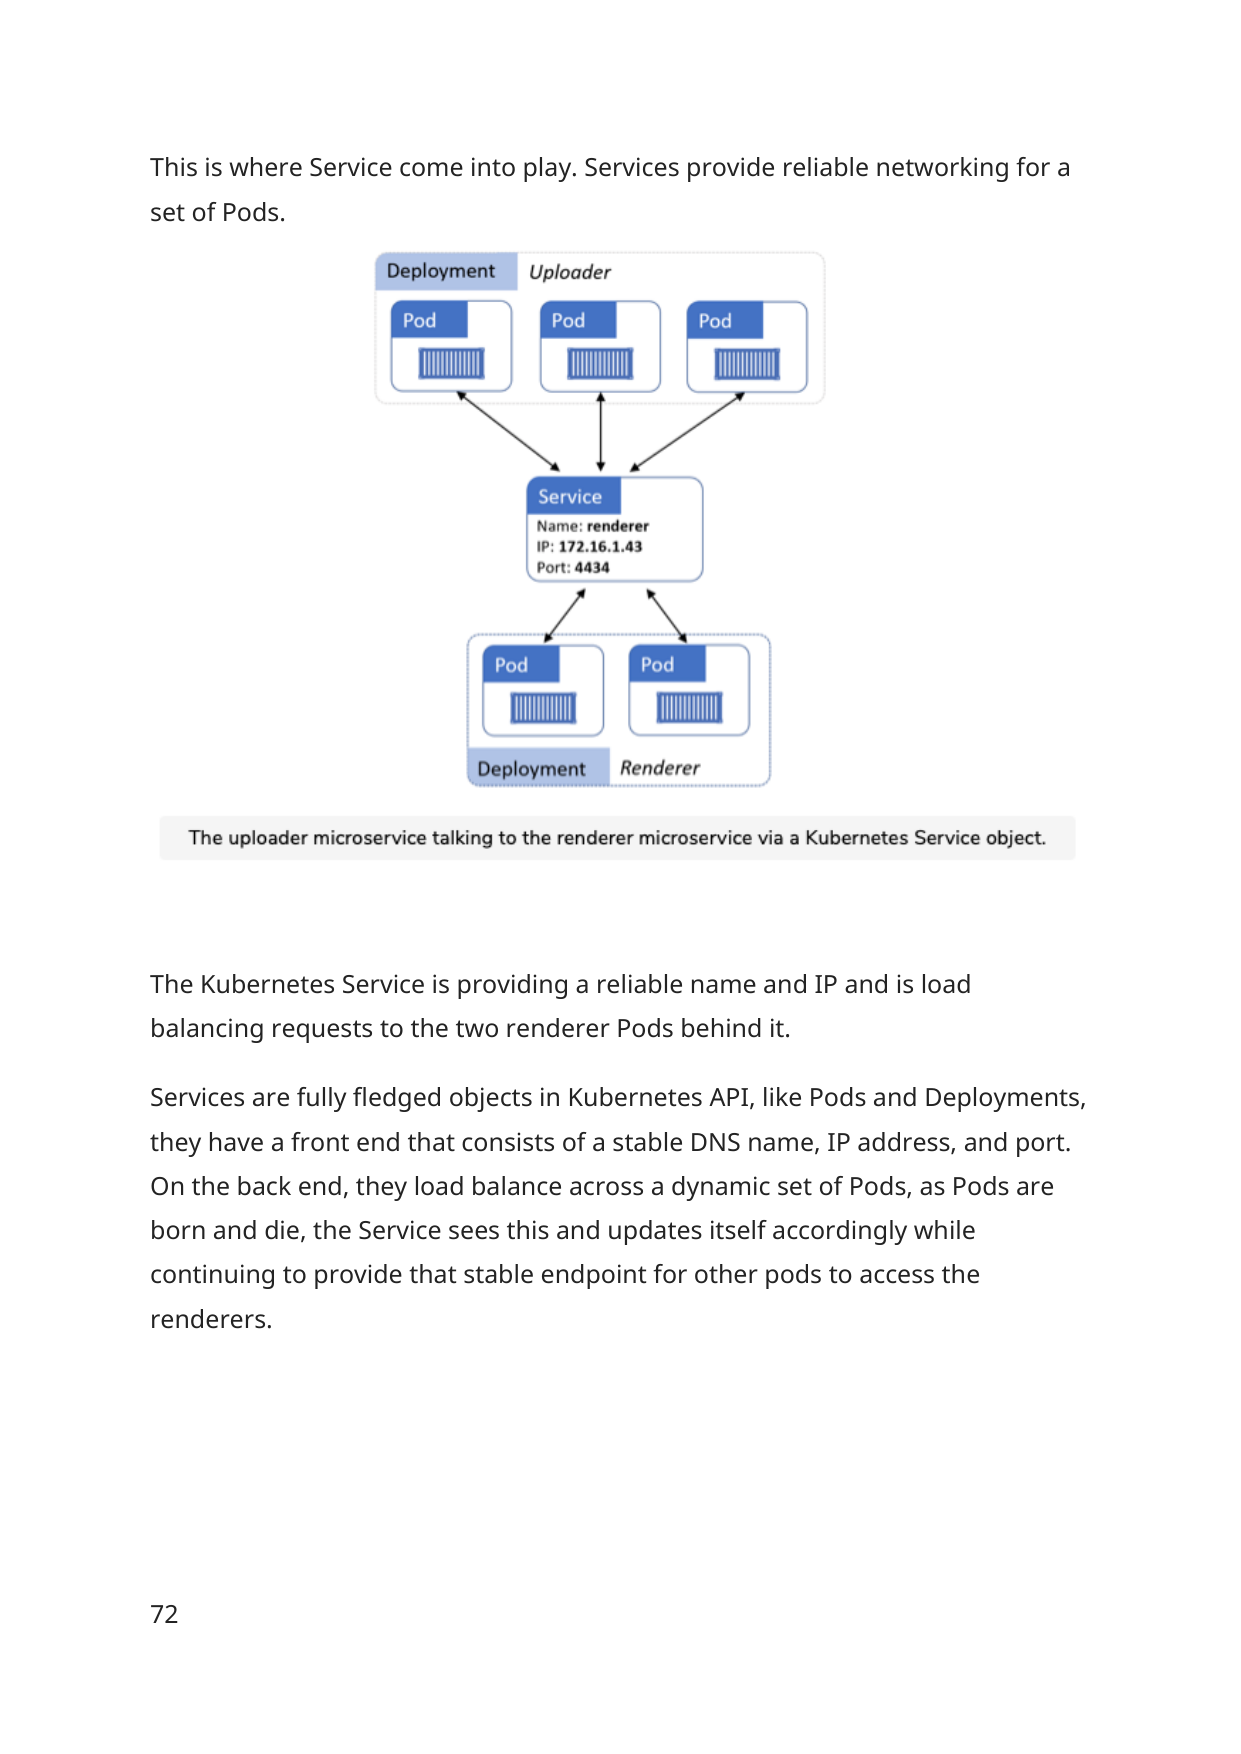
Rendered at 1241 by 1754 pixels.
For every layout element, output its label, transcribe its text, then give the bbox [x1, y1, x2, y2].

text Services are fully fledged objects in Kubernetes API, like Pods and Deployments, they have a front end that consists of a stable DNS name, IP address, and port. On the back end, they load balance across a dynamic set of Pods, as Pods are born and die, the Service sees this and updates itself accordingly while continuing to provide that stable endpoint for other pods to access the renderers. [150, 1080, 1090, 1335]
picture [150, 231, 1087, 871]
text This is where Service come into play. Services provide reliable networking for a set of Pods. [150, 150, 1090, 228]
